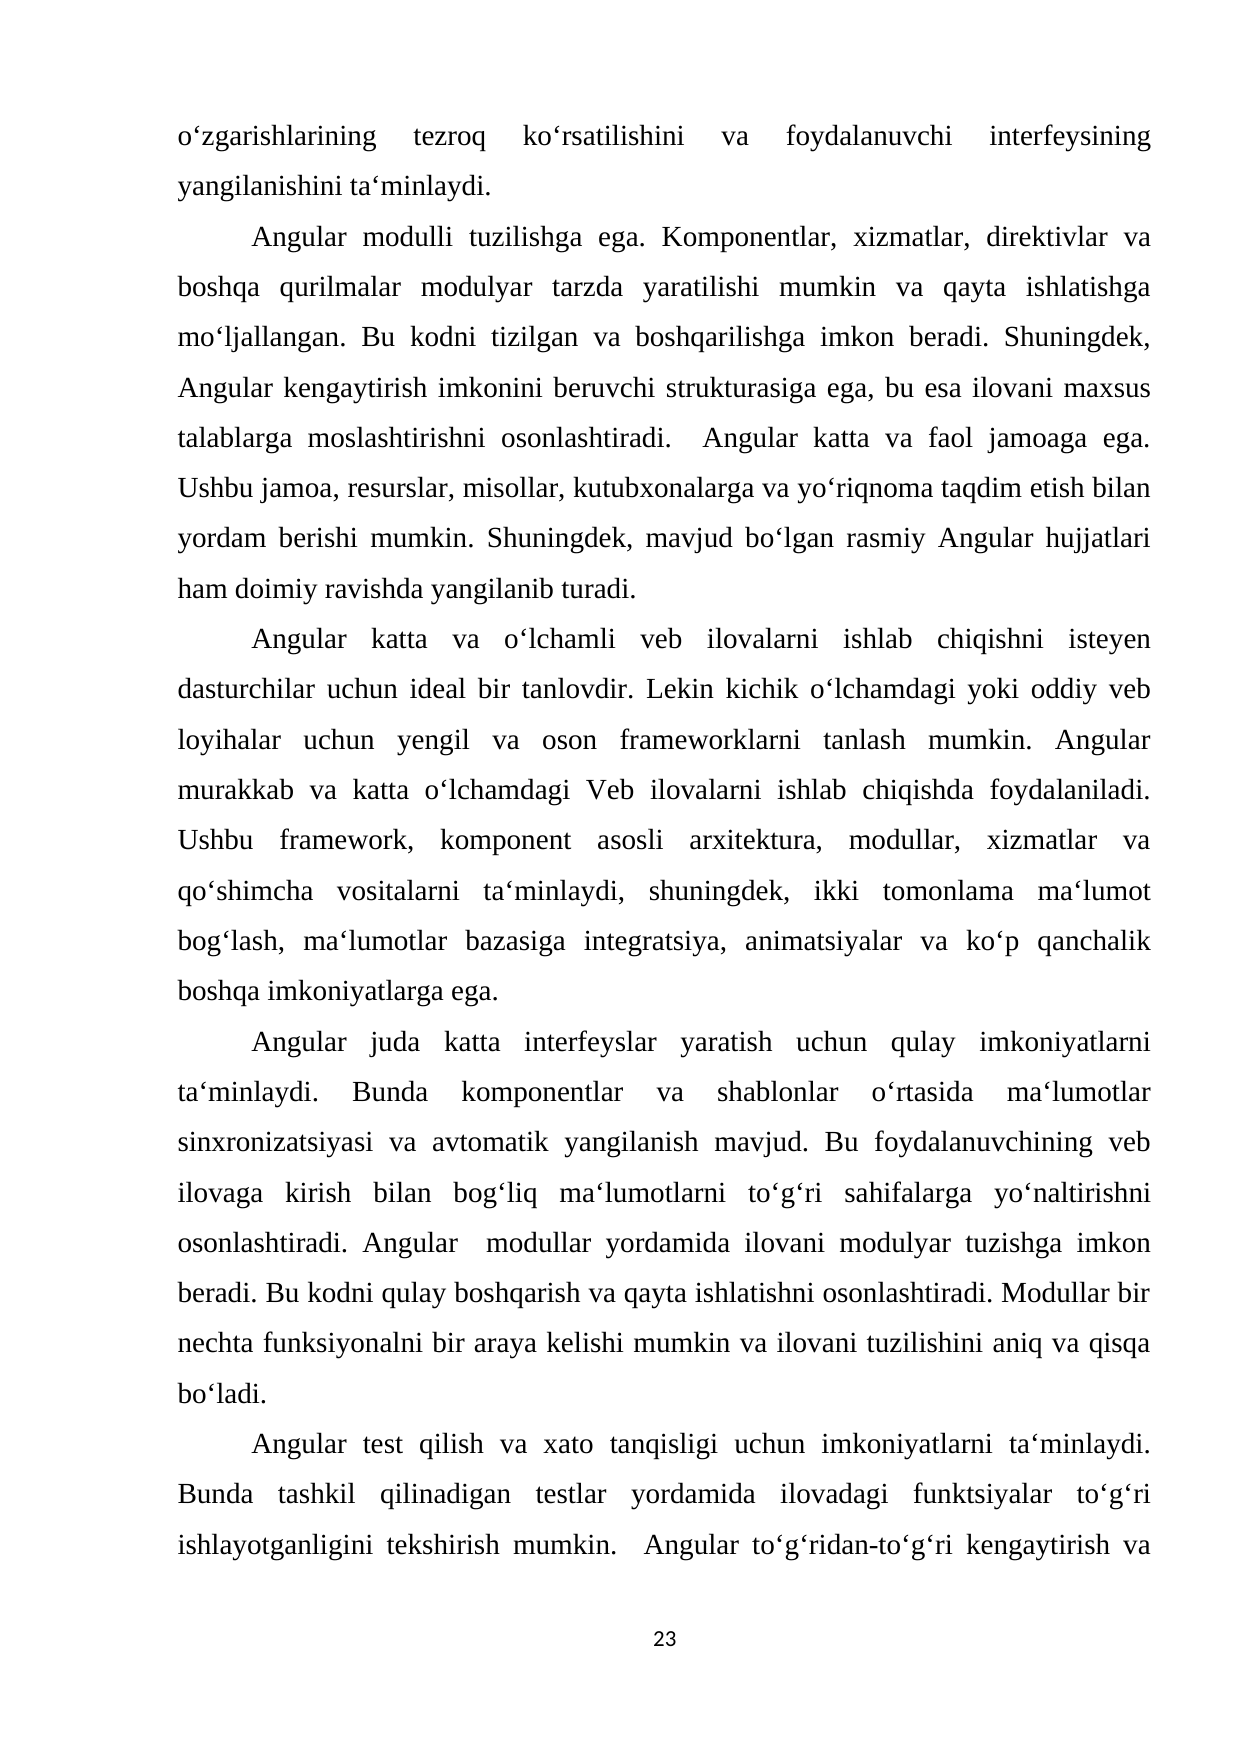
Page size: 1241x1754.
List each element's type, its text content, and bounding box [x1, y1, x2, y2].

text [177, 118, 1152, 202]
text Angular modulli tuzilishga ega. Komponentlar, xizmatlar, direktivlar va boshqa qurilmalar modulyar tarzda yaratilishi mumkin va qayta ishlatishga moʻljallangan. Bu kodni tizilgan va boshqarilishga imkon beradi. Shuningdek, Angular kengaytirish imkonini beruvchi strukturasiga ega, bu esa ilovani maxsus talablarga moslashtirishni osonlashtiradi. Angular katta va faol jamoaga ega. Ushbu jamoa, resurslar, misollar, kutubxonalarga va yoʻriqnoma taqdim etish bilan yordam berishi mumkin. Shuningdek, mavjud boʻlgan rasmiy Angular hujjatlari ham doimiy ravishda yangilanib turadi. [177, 219, 1152, 604]
text Angular katta va oʻlchamli veb ilovalarni ishlab chiqishni isteyen dasturchilar uchun ideal bir tanlovdir. Lekin kichik oʻlchamdagi yoki oddiy veb loyihalar uchun yengil va oson frameworklarni tanlash mumkin. Angular murakkab va katta oʻlchamdagi Veb ilovalarni ishlab chiqishda foydalaniladi. Ushbu framework, komponent asosli arxitektura, modullar, xizmatlar va qoʻshimcha vositalarni taʻminlaydi, shuningdek, ikki tomonlama maʻlumot bogʻlash, maʻlumotlar bazasiga integratsiya, animatsiyalar va koʻp qanchalik boshqa imkoniyatlarga ega. [177, 621, 1152, 1007]
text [177, 1426, 1152, 1560]
text Angular juda katta interfeyslar yaratish uchun qulay imkoniyatlarni taʻminlaydi. Bunda komponentlar va shablonlar oʻrtasida maʻlumotlar sinxronizatsiyasi va avtomatik yangilanish mavjud. Bu foydalanuvchining veb ilovaga kirish bilan bogʻliq maʻlumotlarni toʻgʻri sahifalarga yoʻnaltirishni osonlashtiradi. Angular modullar yordamida ilovani modulyar tuzishga imkon beradi. Bu kodni qulay boshqarish va qayta ishlatishni osonlashtiradi. Modullar bir nechta funksiyonalni bir araya kelishi mumkin va ilovani tuzilishini aniq va qisqa boʻladi. [177, 1024, 1152, 1409]
